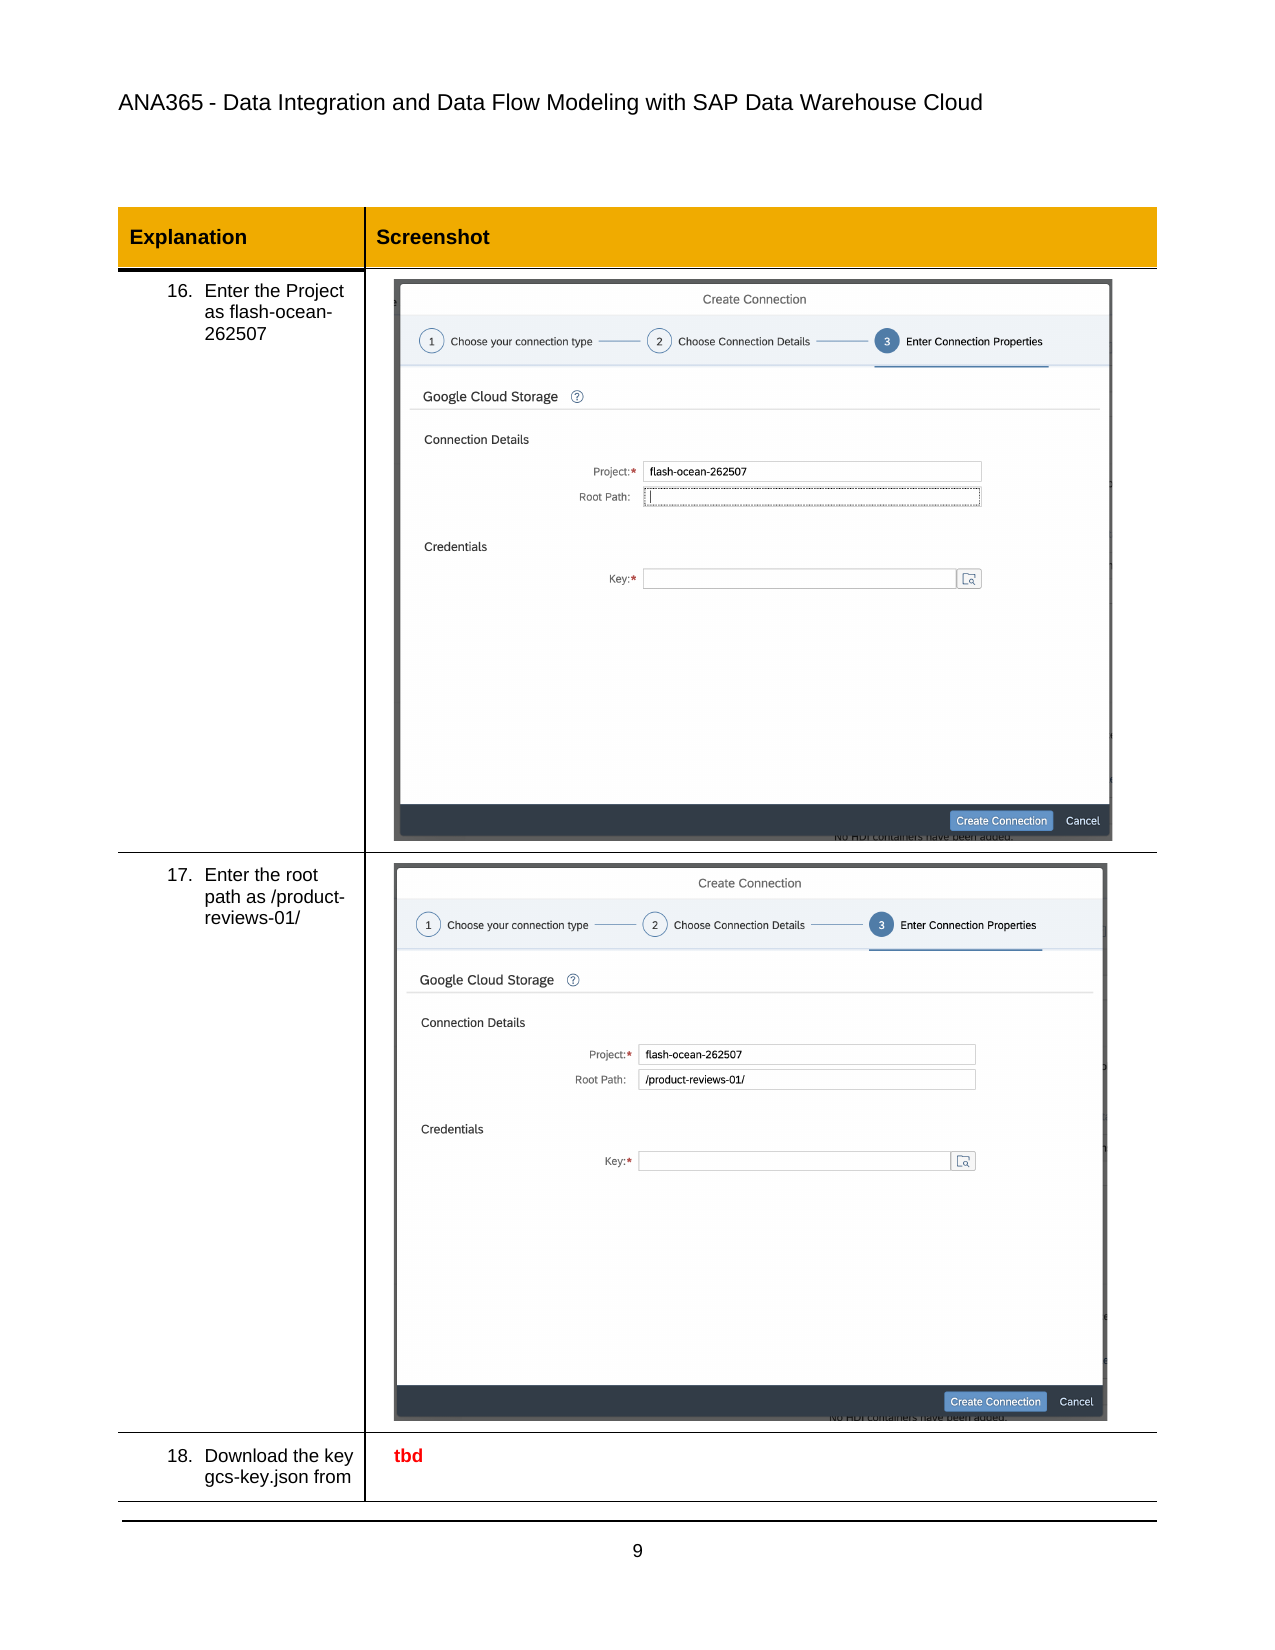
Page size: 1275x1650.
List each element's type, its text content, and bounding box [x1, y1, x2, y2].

table_cell [366, 269, 1157, 852]
table_cell Enter the root path as /product-reviews-01/ [118, 853, 364, 1432]
table_cell tbd [366, 1433, 1157, 1501]
table_header Screenshot [366, 207, 1157, 267]
table_header Explanation [118, 207, 364, 267]
table_cell [366, 853, 1157, 1432]
table_cell Enter the Project as flash-ocean-262507 [118, 272, 364, 852]
picture [393, 863, 1108, 1421]
picture [393, 279, 1113, 841]
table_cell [118, 1433, 364, 1501]
